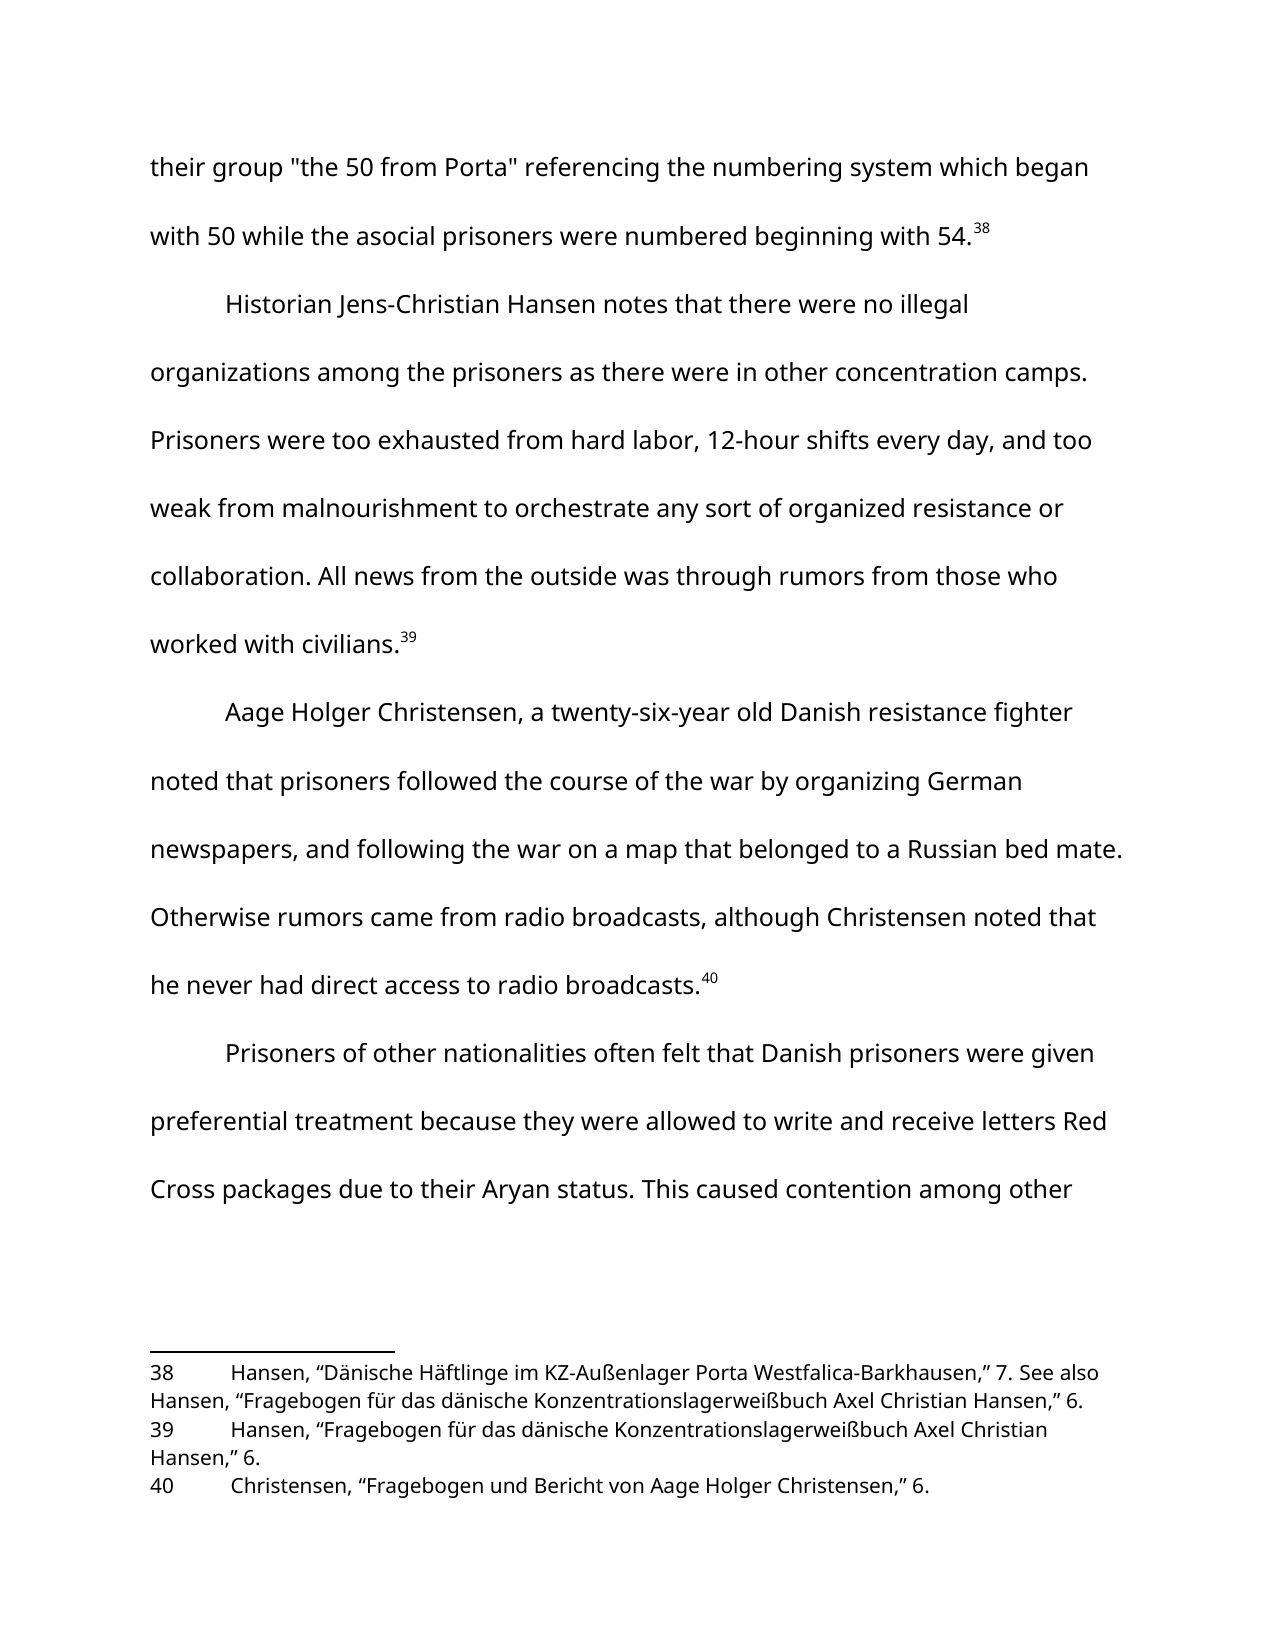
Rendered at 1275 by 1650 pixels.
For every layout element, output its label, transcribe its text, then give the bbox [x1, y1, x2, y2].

text Historian Jens-Christian Hansen notes that there were no illegal organizations among the prisoners as there were in other concentration camps. Prisoners were too exhausted from hard labor, 12-hour shifts every day, and too weak from malnourishment to orchestrate any sort of organized resistance or collaboration. All news from the outside was through rumors from those who worked with civilians. [150, 286, 1125, 661]
text Aage Holger Christensen, a twenty-six-year old Danish resistance fighter noted that prisoners followed the course of the war by organizing German newspapers, and following the war on a map that belonged to a Russian bed mate. Otherwise rumors came from radio broadcasts, although Christensen noted that he never had direct access to radio broadcasts. [150, 695, 1125, 1002]
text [150, 1036, 1125, 1206]
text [150, 150, 1125, 252]
